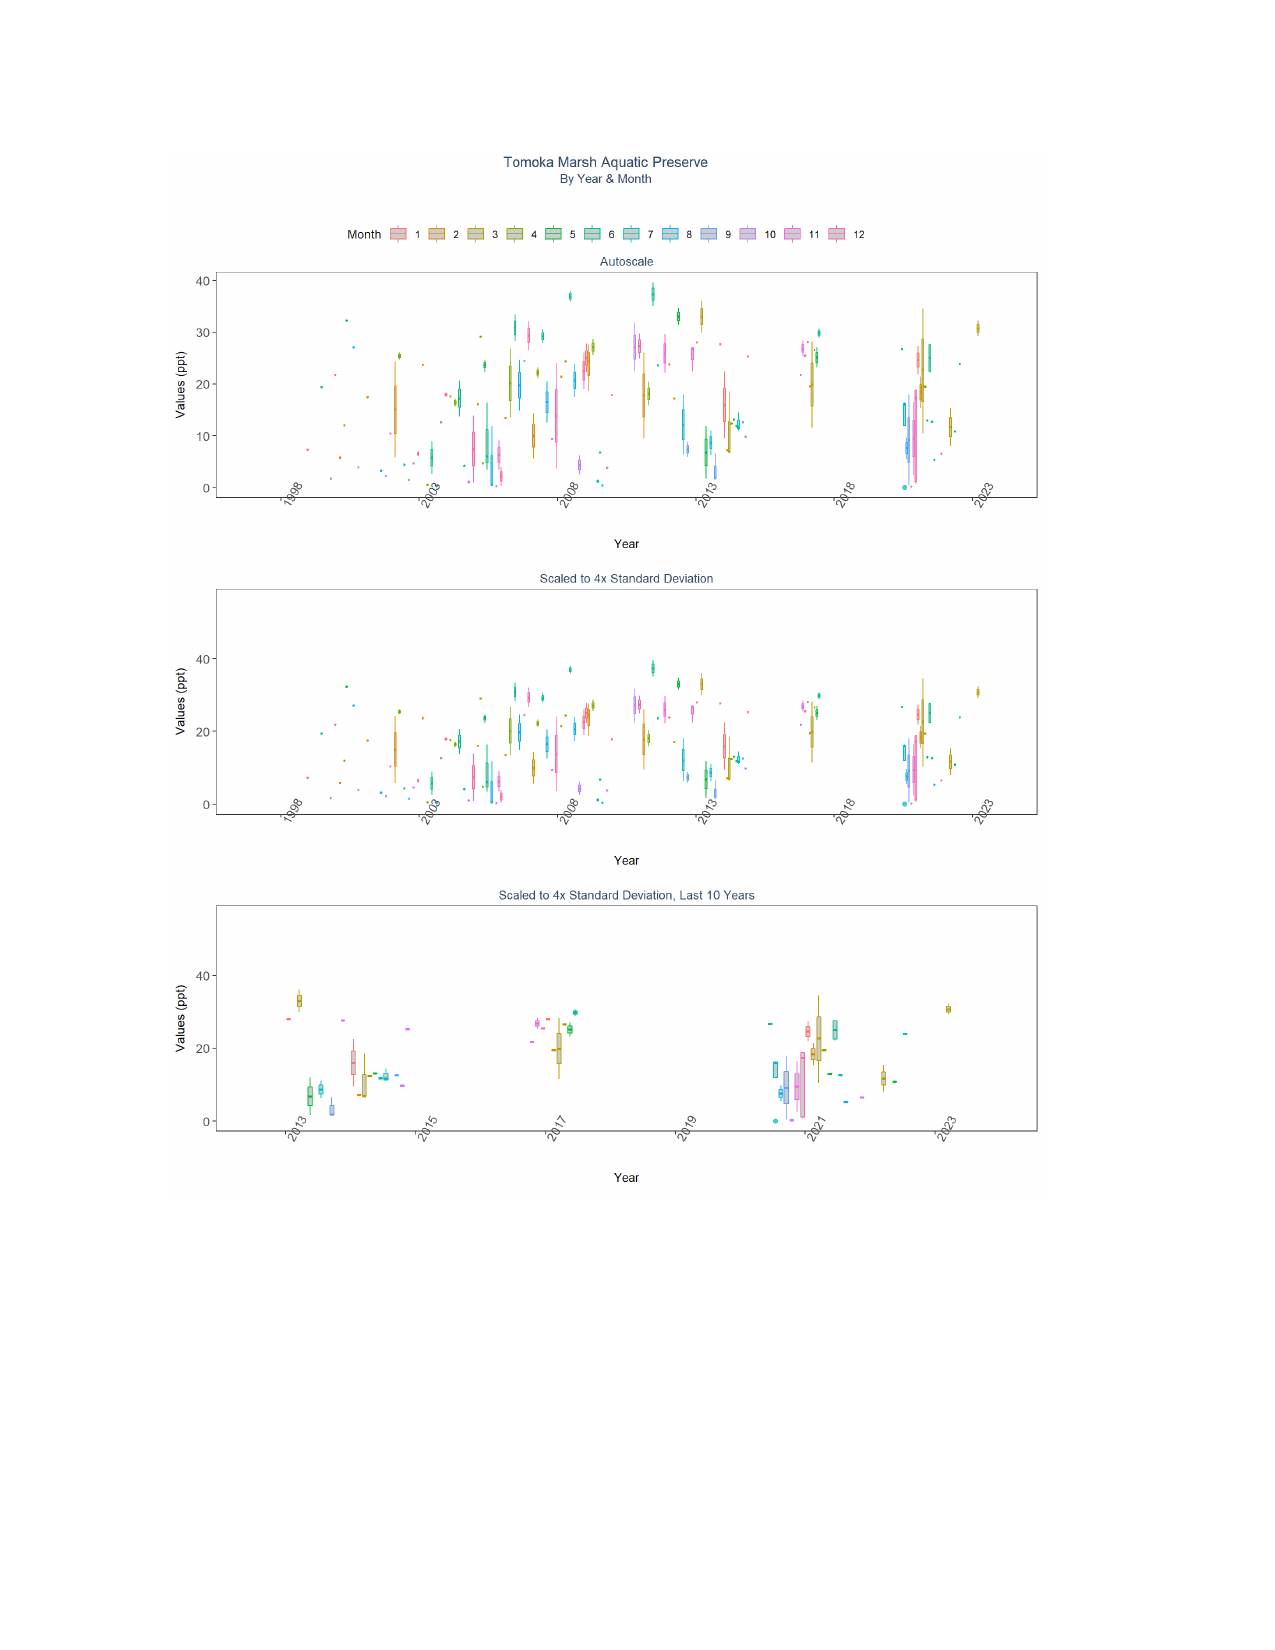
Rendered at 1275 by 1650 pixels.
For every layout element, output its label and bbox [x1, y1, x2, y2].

picture [168, 150, 1044, 1200]
